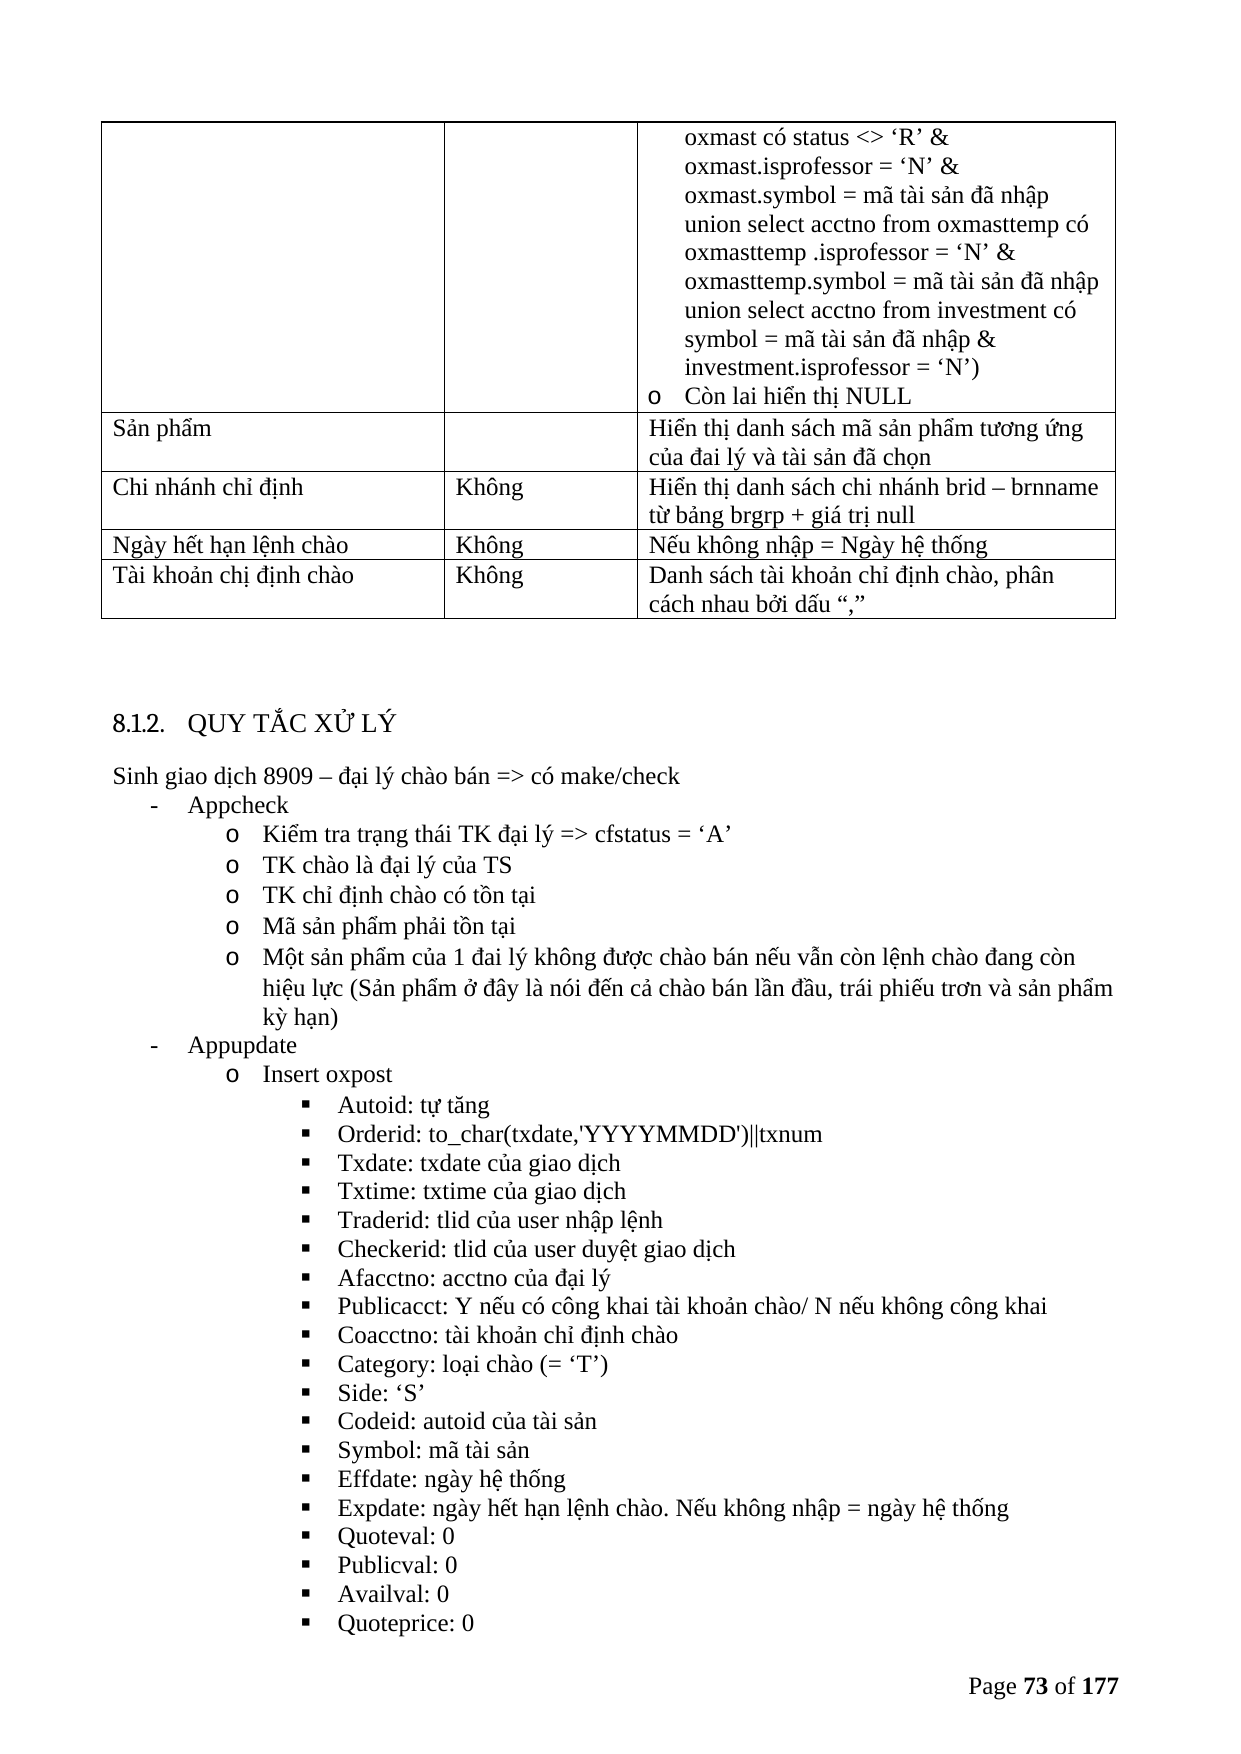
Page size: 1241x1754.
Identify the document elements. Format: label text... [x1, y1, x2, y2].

list Traderid: tlid của user nhập lệnh [300, 1205, 1119, 1234]
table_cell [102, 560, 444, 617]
list Quoteval: 0 [300, 1521, 1119, 1550]
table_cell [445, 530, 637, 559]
list Appcheck [150, 790, 1119, 819]
list Coacctno: tài khoản chỉ định chào [300, 1320, 1119, 1349]
list Mã sản phẩm phải tồn tại [225, 911, 1119, 942]
list Codeid: autoid của tài sản [300, 1406, 1119, 1435]
list Availval: 0 [300, 1579, 1119, 1608]
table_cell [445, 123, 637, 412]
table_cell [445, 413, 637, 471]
list TK chào là đại lý của TS [225, 850, 1119, 881]
list Txdate: txdate của giao dịch [300, 1148, 1119, 1176]
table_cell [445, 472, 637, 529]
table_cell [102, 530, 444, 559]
list Quoteprice: 0 [300, 1608, 1119, 1636]
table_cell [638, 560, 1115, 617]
list Một sản phẩm của 1 đai lý không được chào bán nếu vẫn còn lệnh chào đang còn hiệu lực (Sản phẩm ở đây là nói đến cả chào bán lần đầu, trái phiếu trơn và sản phẩm kỳ hạn) [225, 942, 1119, 1031]
list Expdate: ngày hết hạn lệnh chào. Nếu không nhập = ngày hệ thống [300, 1493, 1119, 1521]
list Insert oxpost [225, 1059, 1119, 1090]
list Checkerid: tlid của user duyệt giao dịch [300, 1234, 1119, 1263]
list Appupdate [150, 1031, 1119, 1059]
list Side: ‘S’ [300, 1378, 1119, 1406]
list Afacctno: acctno của đại lý [300, 1263, 1119, 1291]
subtitle Quy tắc xử lý [112, 707, 1119, 739]
text Sinh giao dịch 8909 – đại lý chào bán => có make/check [112, 761, 1119, 790]
list Publicacct: Y nếu có công khai tài khoản chào/ N nếu không công khai [300, 1291, 1119, 1320]
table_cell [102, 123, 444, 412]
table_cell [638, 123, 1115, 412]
list Symbol: mã tài sản [300, 1435, 1119, 1464]
list Effdate: ngày hệ thống [300, 1464, 1119, 1493]
list Kiểm tra trạng thái TK đại lý => cfstatus = ‘A’ [225, 819, 1119, 850]
list Orderid: to_char(txdate,'YYYYMMDD')||txnum [300, 1119, 1119, 1148]
list Publicval: 0 [300, 1550, 1119, 1579]
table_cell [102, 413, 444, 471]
list Autoid: tự tăng [300, 1090, 1119, 1119]
list Txtime: txtime của giao dịch [300, 1176, 1119, 1205]
list Category: loại chào (= ‘T’) [300, 1349, 1119, 1378]
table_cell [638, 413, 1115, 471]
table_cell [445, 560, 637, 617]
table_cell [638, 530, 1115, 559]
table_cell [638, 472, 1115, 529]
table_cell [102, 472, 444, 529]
list TK chỉ định chào có tồn tại [225, 881, 1119, 911]
